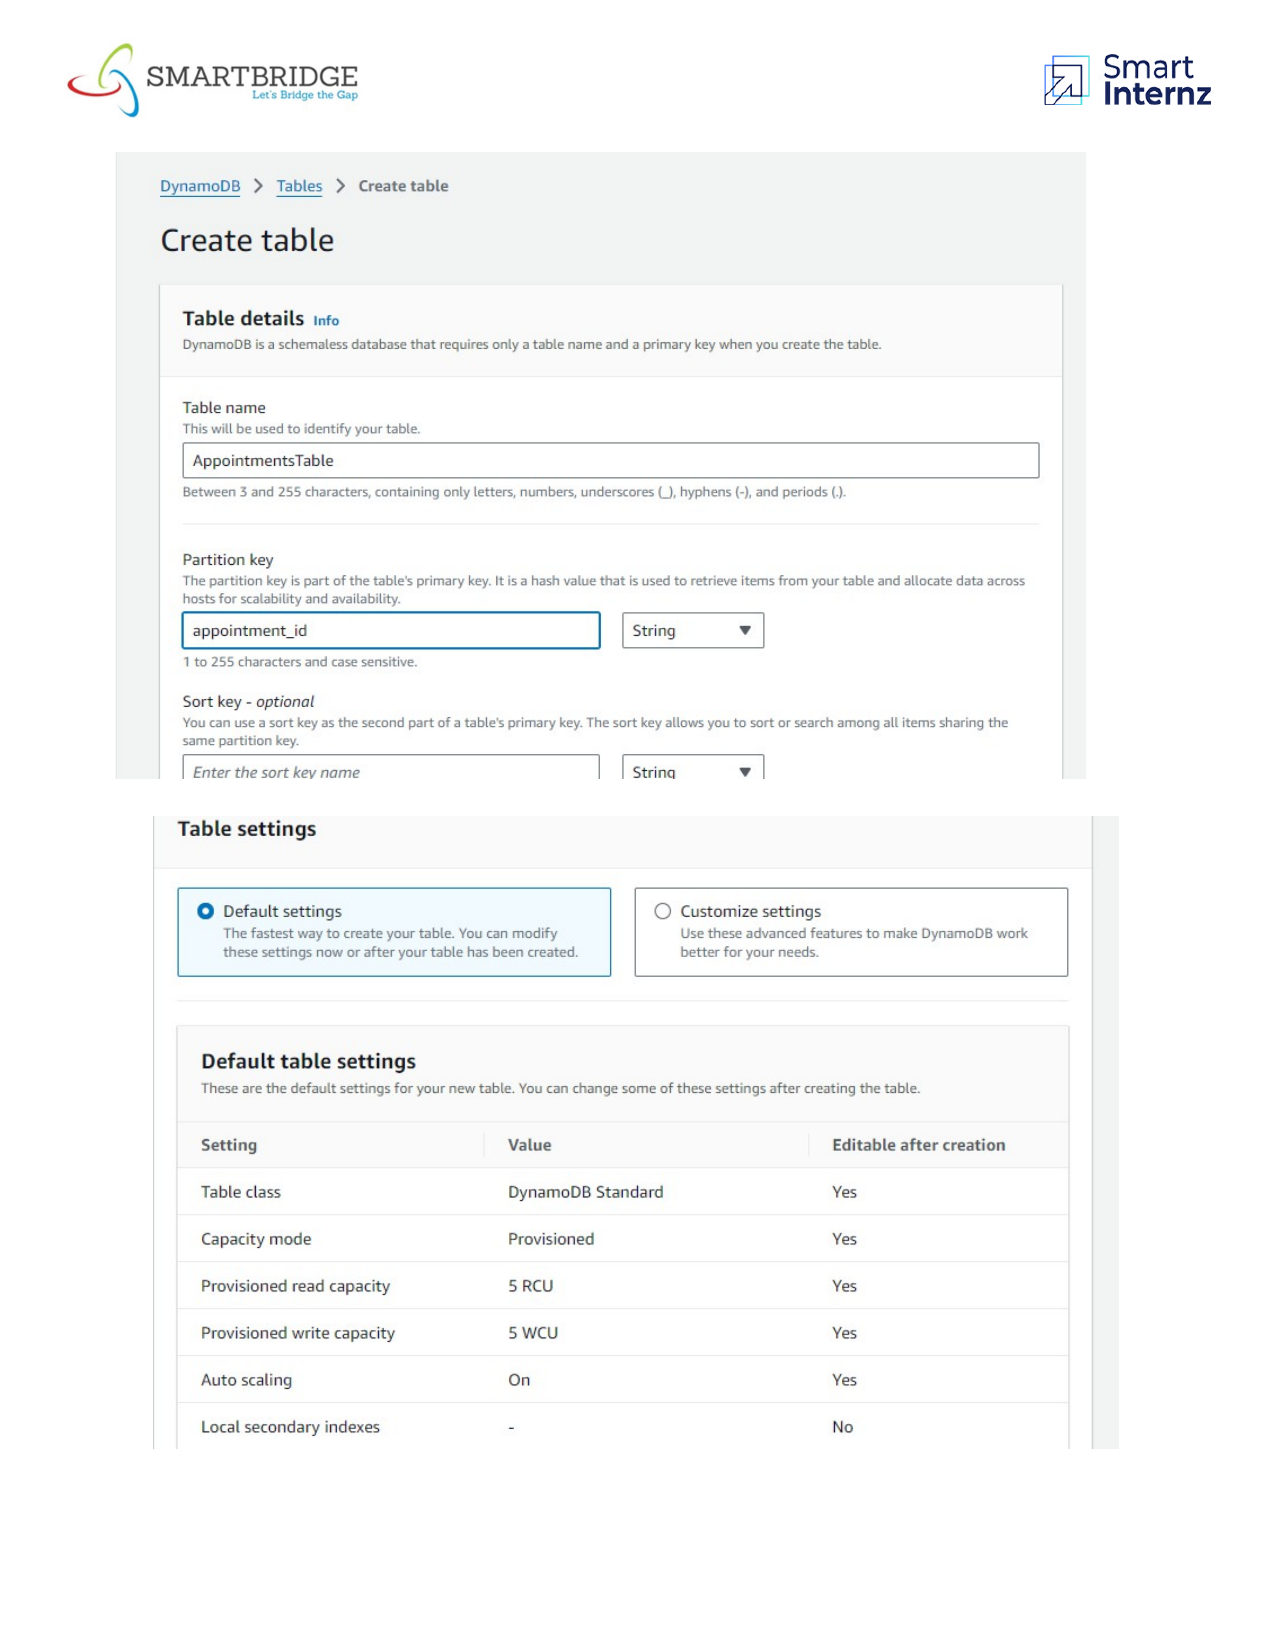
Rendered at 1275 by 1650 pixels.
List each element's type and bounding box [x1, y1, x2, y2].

picture [115, 152, 1087, 779]
picture [153, 816, 1120, 1449]
picture [64, 37, 361, 121]
picture [1039, 54, 1216, 105]
